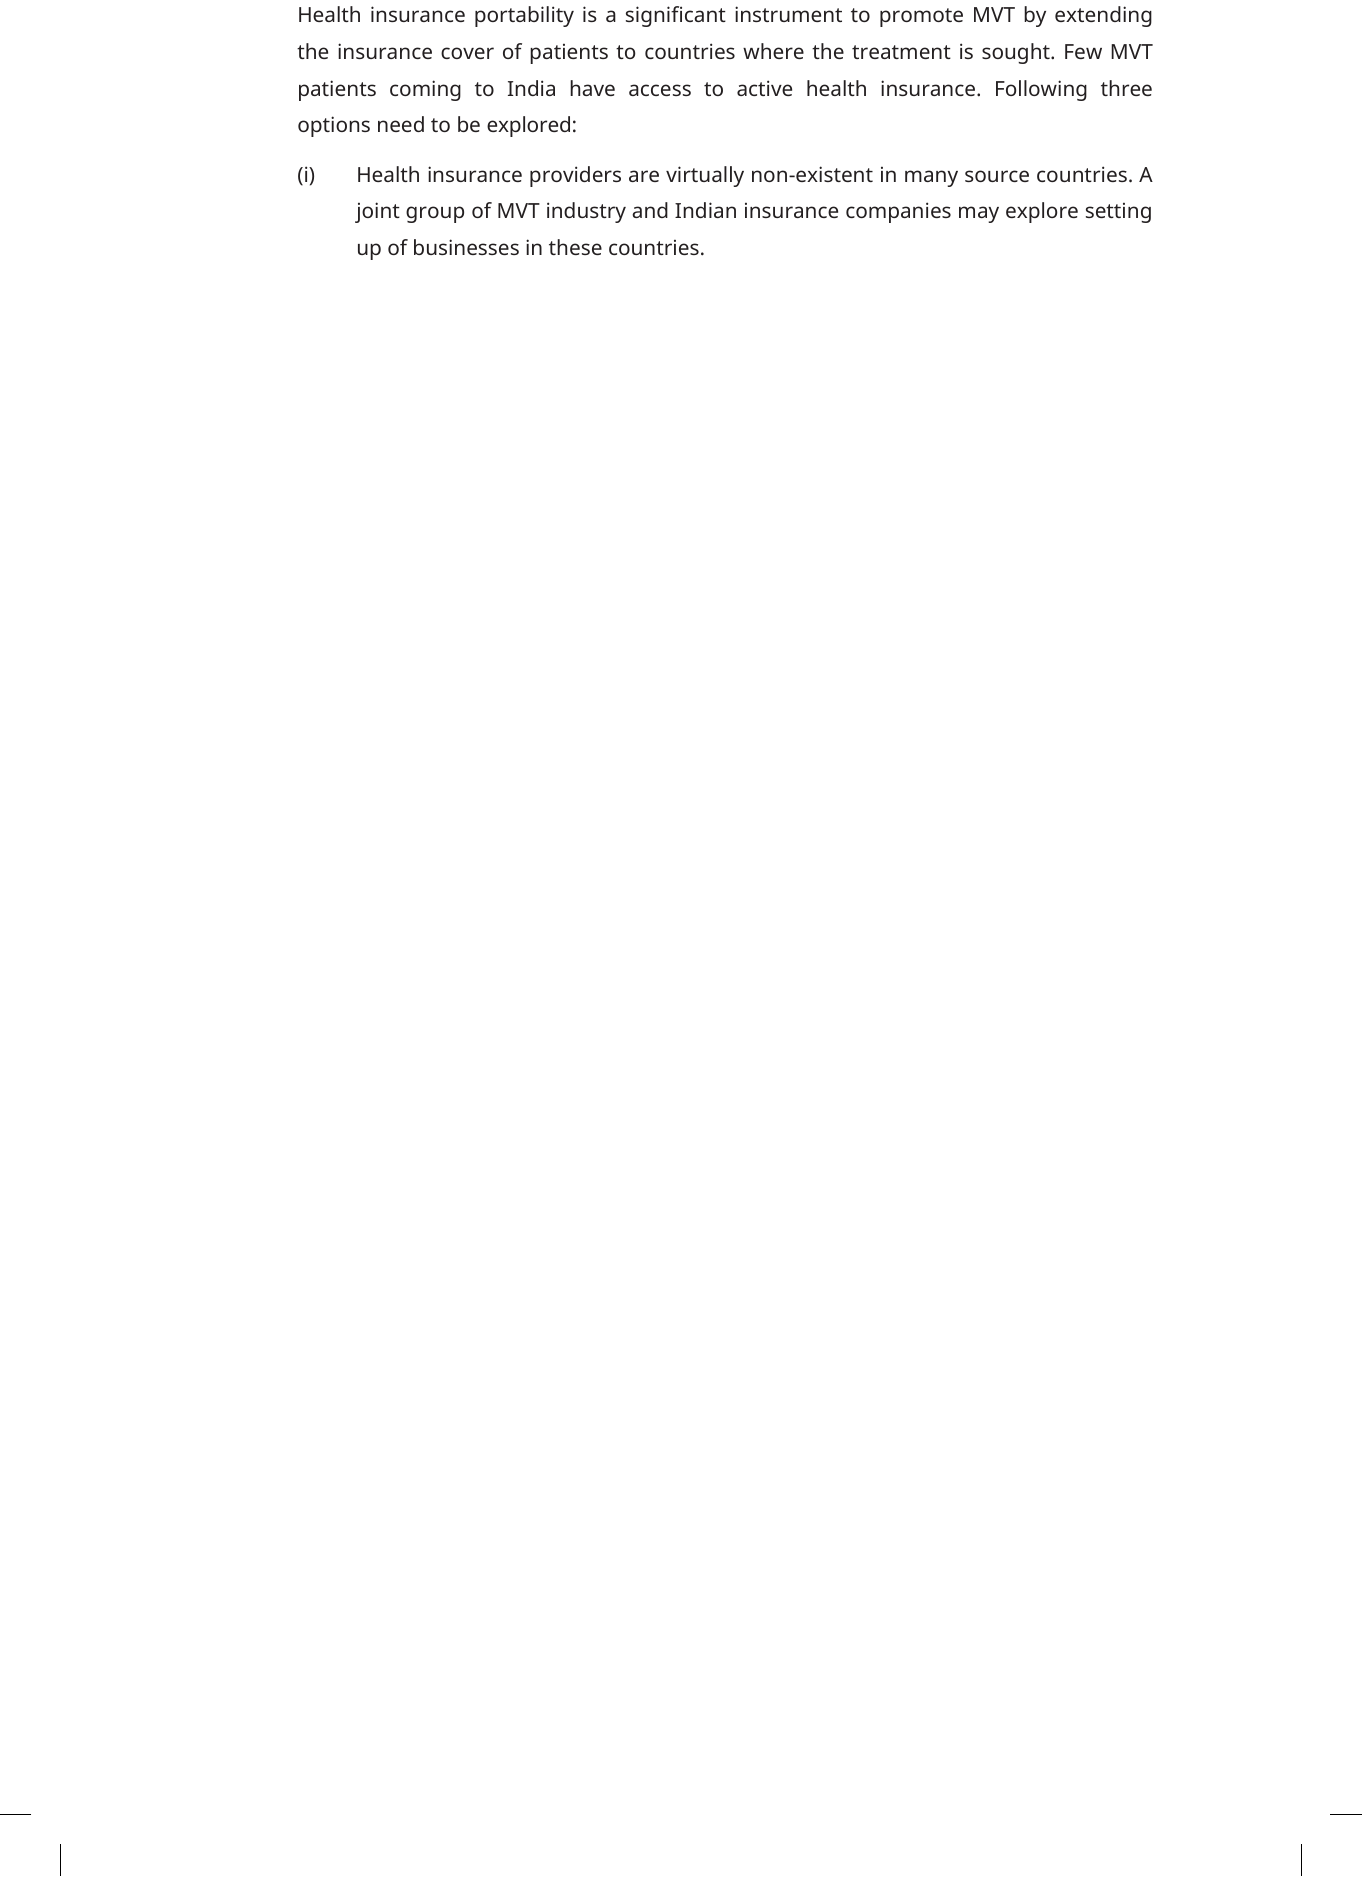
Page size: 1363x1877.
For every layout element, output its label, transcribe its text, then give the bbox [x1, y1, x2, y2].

text Health insurance portability is a significant instrument to promote MVT by extending the insurance cover of patients to countries where the treatment is sought. Few MVT patients coming to India have access to active health insurance. Following three options need to be explored: [297, 0, 1154, 139]
list Health insurance providers are virtually non-existent in many source countries. A joint group of MVT industry and Indian insurance companies may explore setting up of businesses in these countries. [297, 160, 1154, 262]
